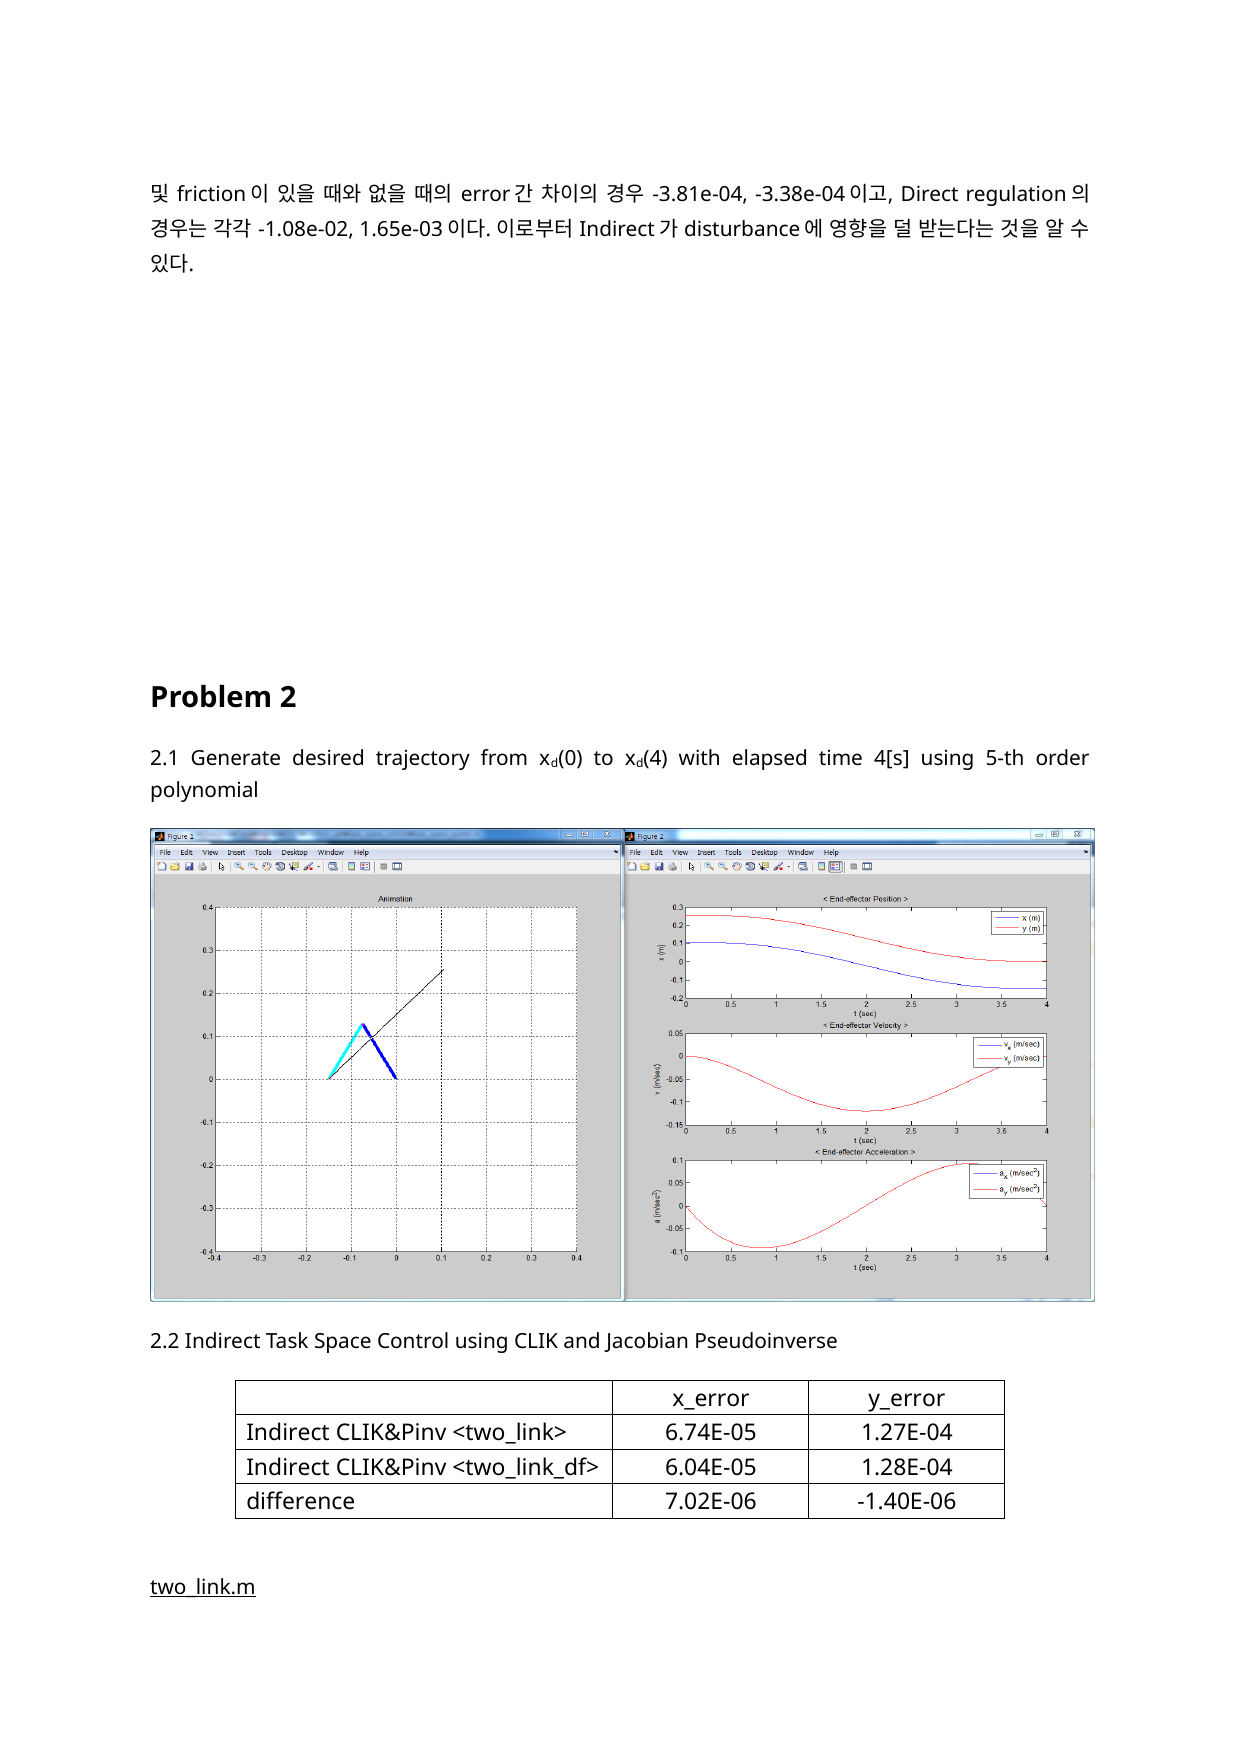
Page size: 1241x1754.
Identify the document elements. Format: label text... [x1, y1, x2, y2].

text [150, 177, 1090, 277]
table_cell -1.40E-06 [809, 1484, 1004, 1517]
table_header [236, 1381, 612, 1414]
table_cell 1.27E-04 [809, 1415, 1004, 1449]
table_header y_error [809, 1381, 1004, 1414]
text Problem 2 [150, 676, 1090, 716]
text 2.1 Generate desired trajectory from xd(0) to xd(4) with elapsed time 4[s] using 5-th order polynomial [150, 743, 1090, 804]
table_cell 6.04E-05 [613, 1450, 808, 1483]
text two_link.m [150, 1572, 1090, 1600]
table_cell Indirect CLIK&Pinv <two_link_df> [236, 1450, 612, 1483]
table_cell Indirect CLIK&Pinv <two_link> [236, 1415, 612, 1449]
text 2.2 Indirect Task Space Control using CLIK and Jacobian Pseudoinverse [150, 1326, 1090, 1355]
picture [150, 828, 1095, 1302]
table_header x_error [613, 1381, 808, 1414]
table_cell 7.02E-06 [613, 1484, 808, 1517]
table_cell 1.28E-04 [809, 1450, 1004, 1483]
table_cell difference [236, 1484, 612, 1517]
table_cell 6.74E-05 [613, 1415, 808, 1449]
